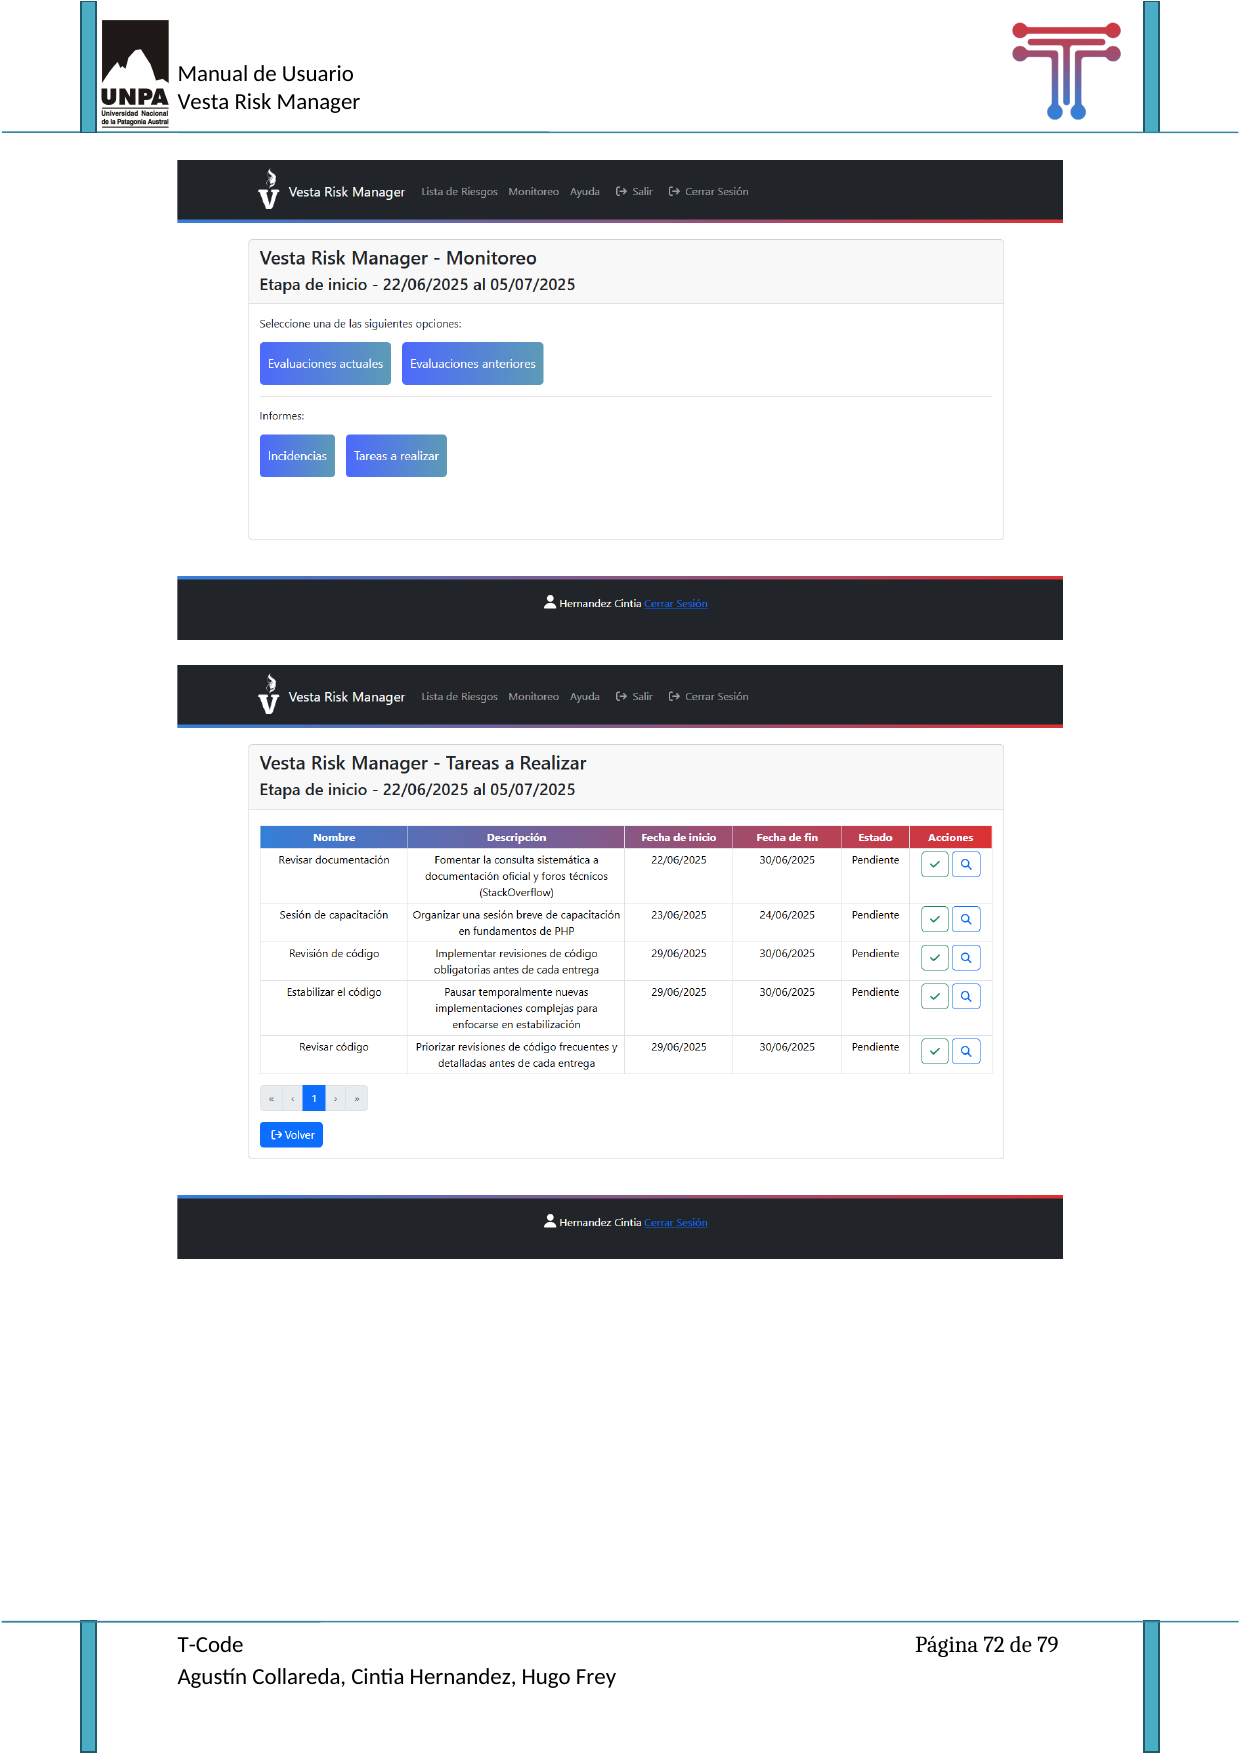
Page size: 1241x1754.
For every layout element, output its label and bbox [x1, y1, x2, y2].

picture [177, 160, 1063, 640]
picture [100, 18, 170, 129]
picture [1012, 19, 1122, 122]
picture [177, 665, 1063, 1259]
